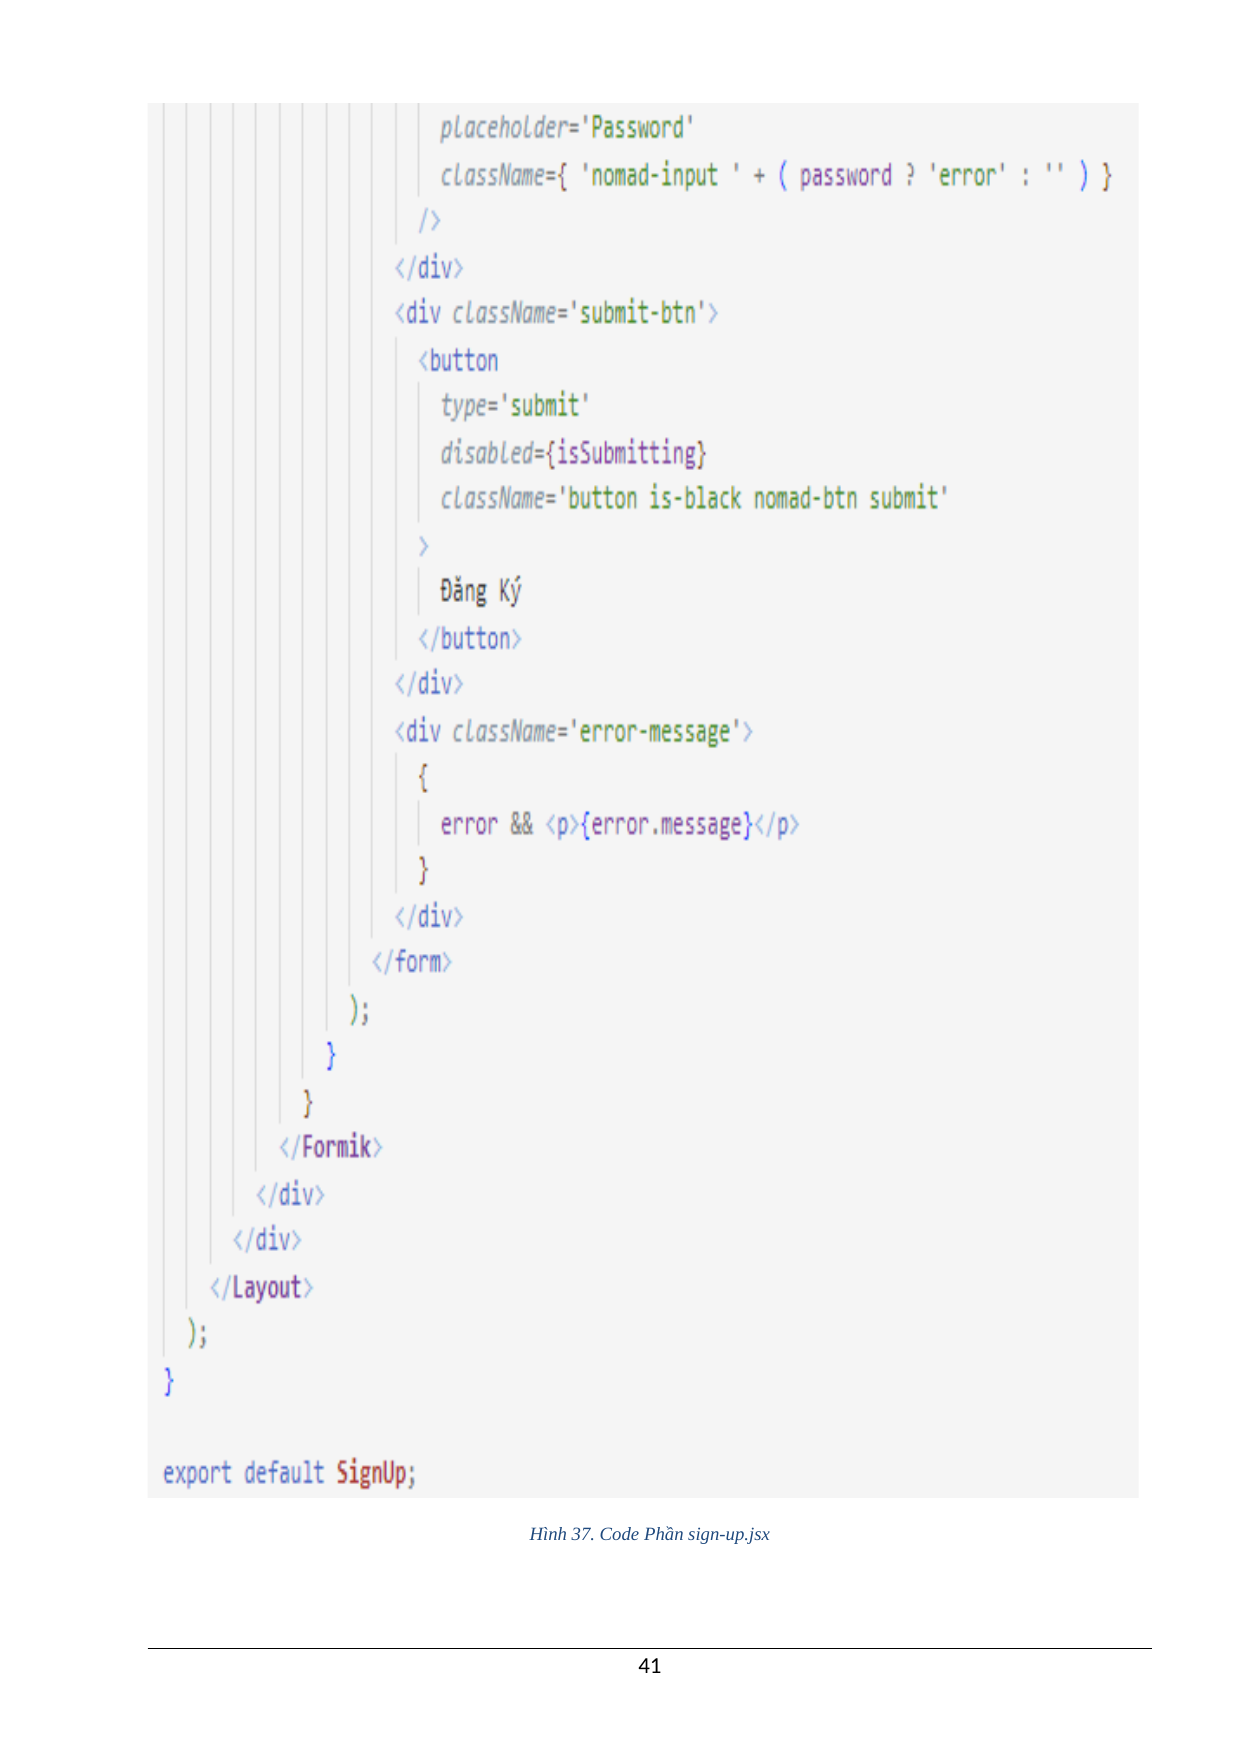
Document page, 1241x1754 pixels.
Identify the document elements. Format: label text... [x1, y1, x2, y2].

text Hình 37. Code Phần sign-up.jsx [148, 1522, 1152, 1544]
picture [147, 103, 1139, 1498]
